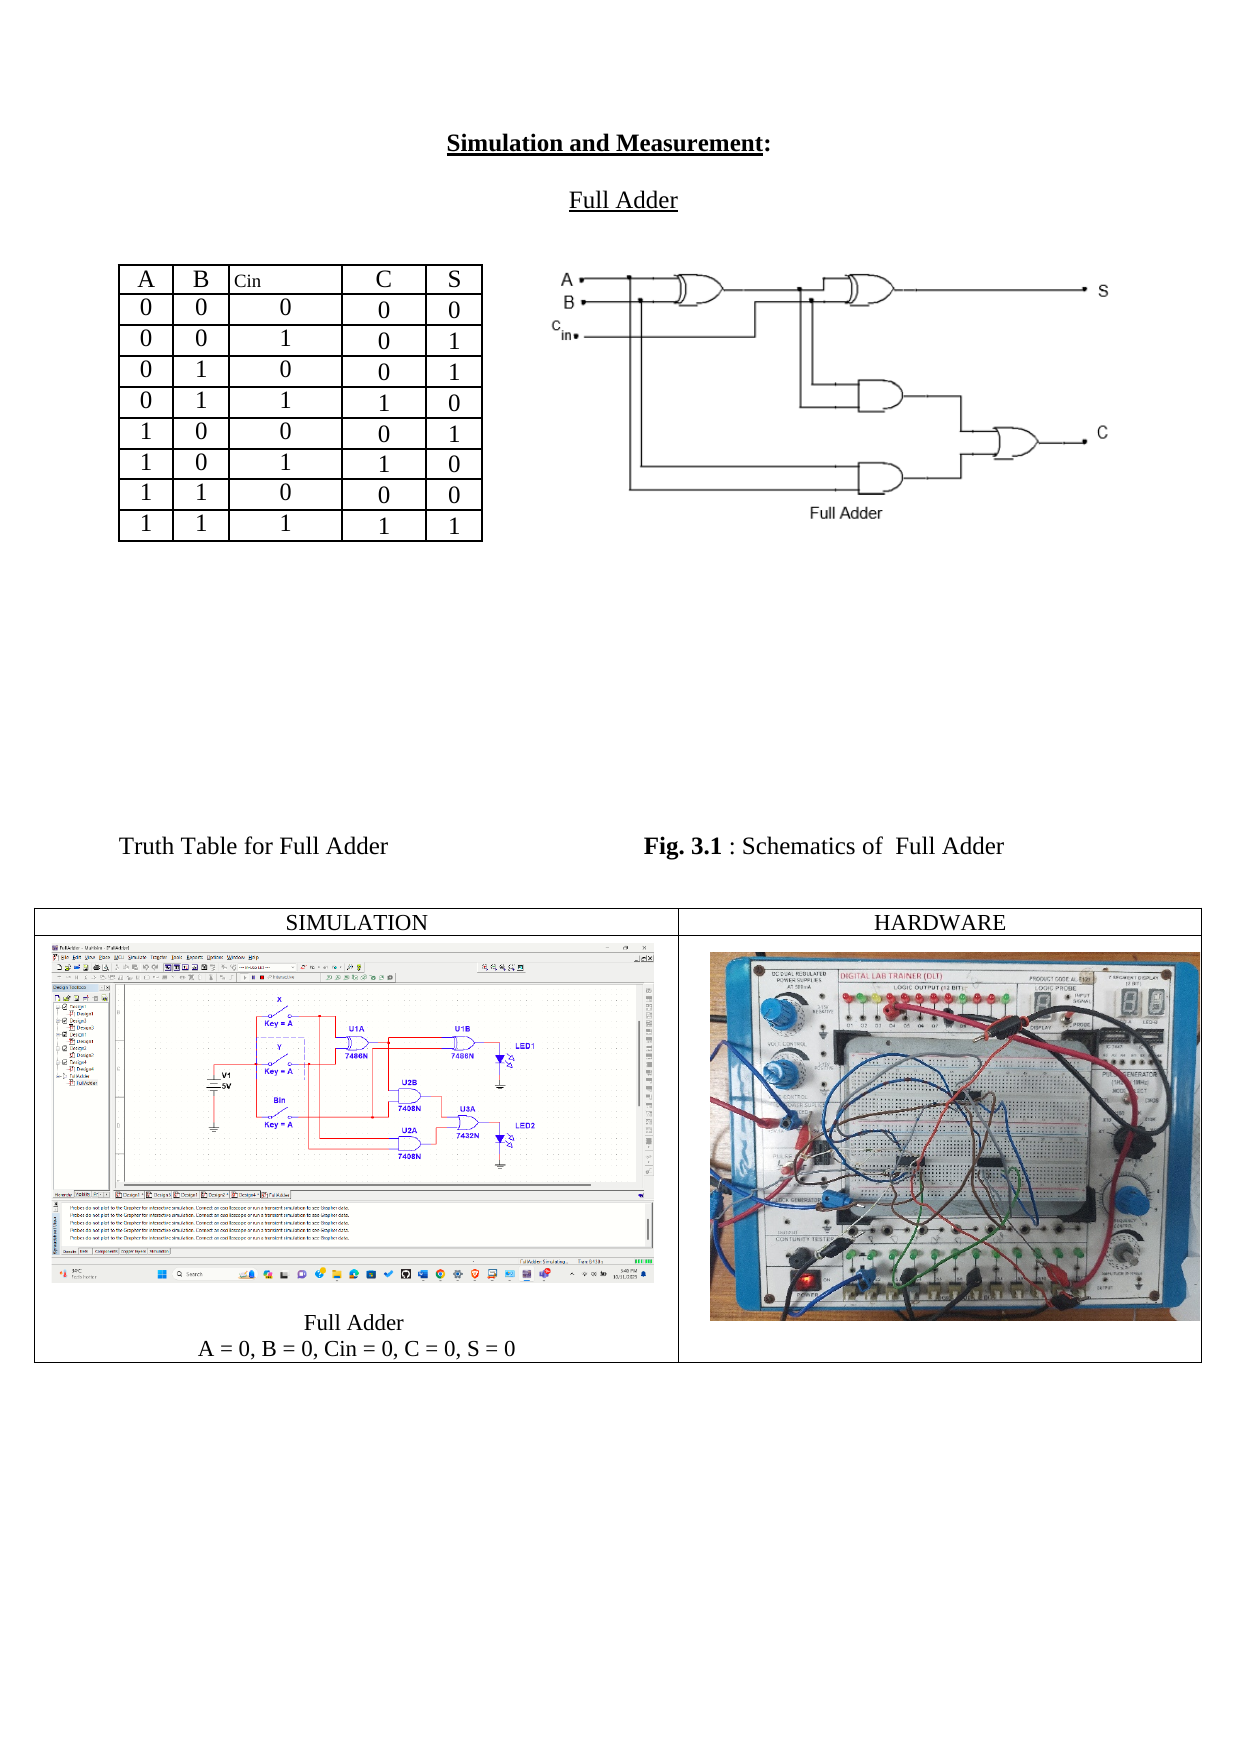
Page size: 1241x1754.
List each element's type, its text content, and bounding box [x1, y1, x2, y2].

table_cell 0 [174, 295, 228, 324]
text Truth Table for Full Adder Fig. 3.1 : Schematics of Full Adder [119, 831, 1182, 859]
table_header B [174, 266, 228, 293]
table_cell 0 [427, 388, 481, 417]
table_cell 1 [174, 480, 228, 509]
table_cell 0 [427, 450, 481, 478]
table_cell 1 [120, 419, 172, 447]
table_header C [343, 266, 425, 293]
table_cell 0 [427, 480, 481, 509]
table_cell 0 [343, 295, 425, 324]
table_cell 0 [343, 419, 425, 447]
table_cell 1 [120, 511, 172, 540]
picture [530, 249, 1153, 522]
table_cell 0 [120, 388, 172, 417]
table_cell 0 [230, 480, 341, 509]
table_header SIMULATION [35, 909, 678, 935]
table_cell 1 [343, 511, 425, 540]
table_cell 0 [343, 357, 425, 386]
table_cell 0 [343, 326, 425, 355]
table_cell 1 [174, 357, 228, 386]
table_cell 1 [343, 450, 425, 478]
table_cell 1 [343, 388, 425, 417]
table_cell 0 [427, 295, 481, 324]
table_cell 0 [230, 357, 341, 386]
table_cell 1 [120, 480, 172, 509]
table_header HARDWARE [679, 909, 1201, 935]
table_cell 0 [120, 295, 172, 324]
table_cell 1 [174, 388, 228, 417]
table_cell 1 [427, 326, 481, 355]
table_cell 0 [230, 419, 341, 447]
table_cell [679, 936, 1201, 1362]
table_cell 1 [174, 511, 228, 540]
table_cell Full Adder A = 0, B = 0, Cin = 0, C = 0, S = 0 [35, 936, 678, 1362]
table_cell 0 [230, 295, 341, 324]
table_cell 0 [174, 419, 228, 447]
picture [710, 952, 1200, 1321]
table_cell 1 [427, 419, 481, 447]
table_cell 0 [174, 450, 228, 478]
table_cell 1 [230, 511, 341, 540]
table_cell 0 [120, 326, 172, 355]
picture [51, 943, 654, 1283]
table_header A [120, 266, 172, 293]
table_cell 0 [120, 357, 172, 386]
table_cell 0 [174, 326, 228, 355]
table_cell 1 [230, 326, 341, 355]
table_header S [427, 266, 481, 293]
table_cell 1 [230, 388, 341, 417]
table_cell 1 [120, 450, 172, 478]
text Simulation and Measurement: [150, 130, 1068, 157]
table_cell 0 [343, 480, 425, 509]
table_cell 1 [427, 511, 481, 540]
table_header Cin [230, 266, 341, 293]
text Full Adder [494, 185, 1182, 214]
table_cell 1 [230, 450, 341, 478]
table_cell 1 [427, 357, 481, 386]
